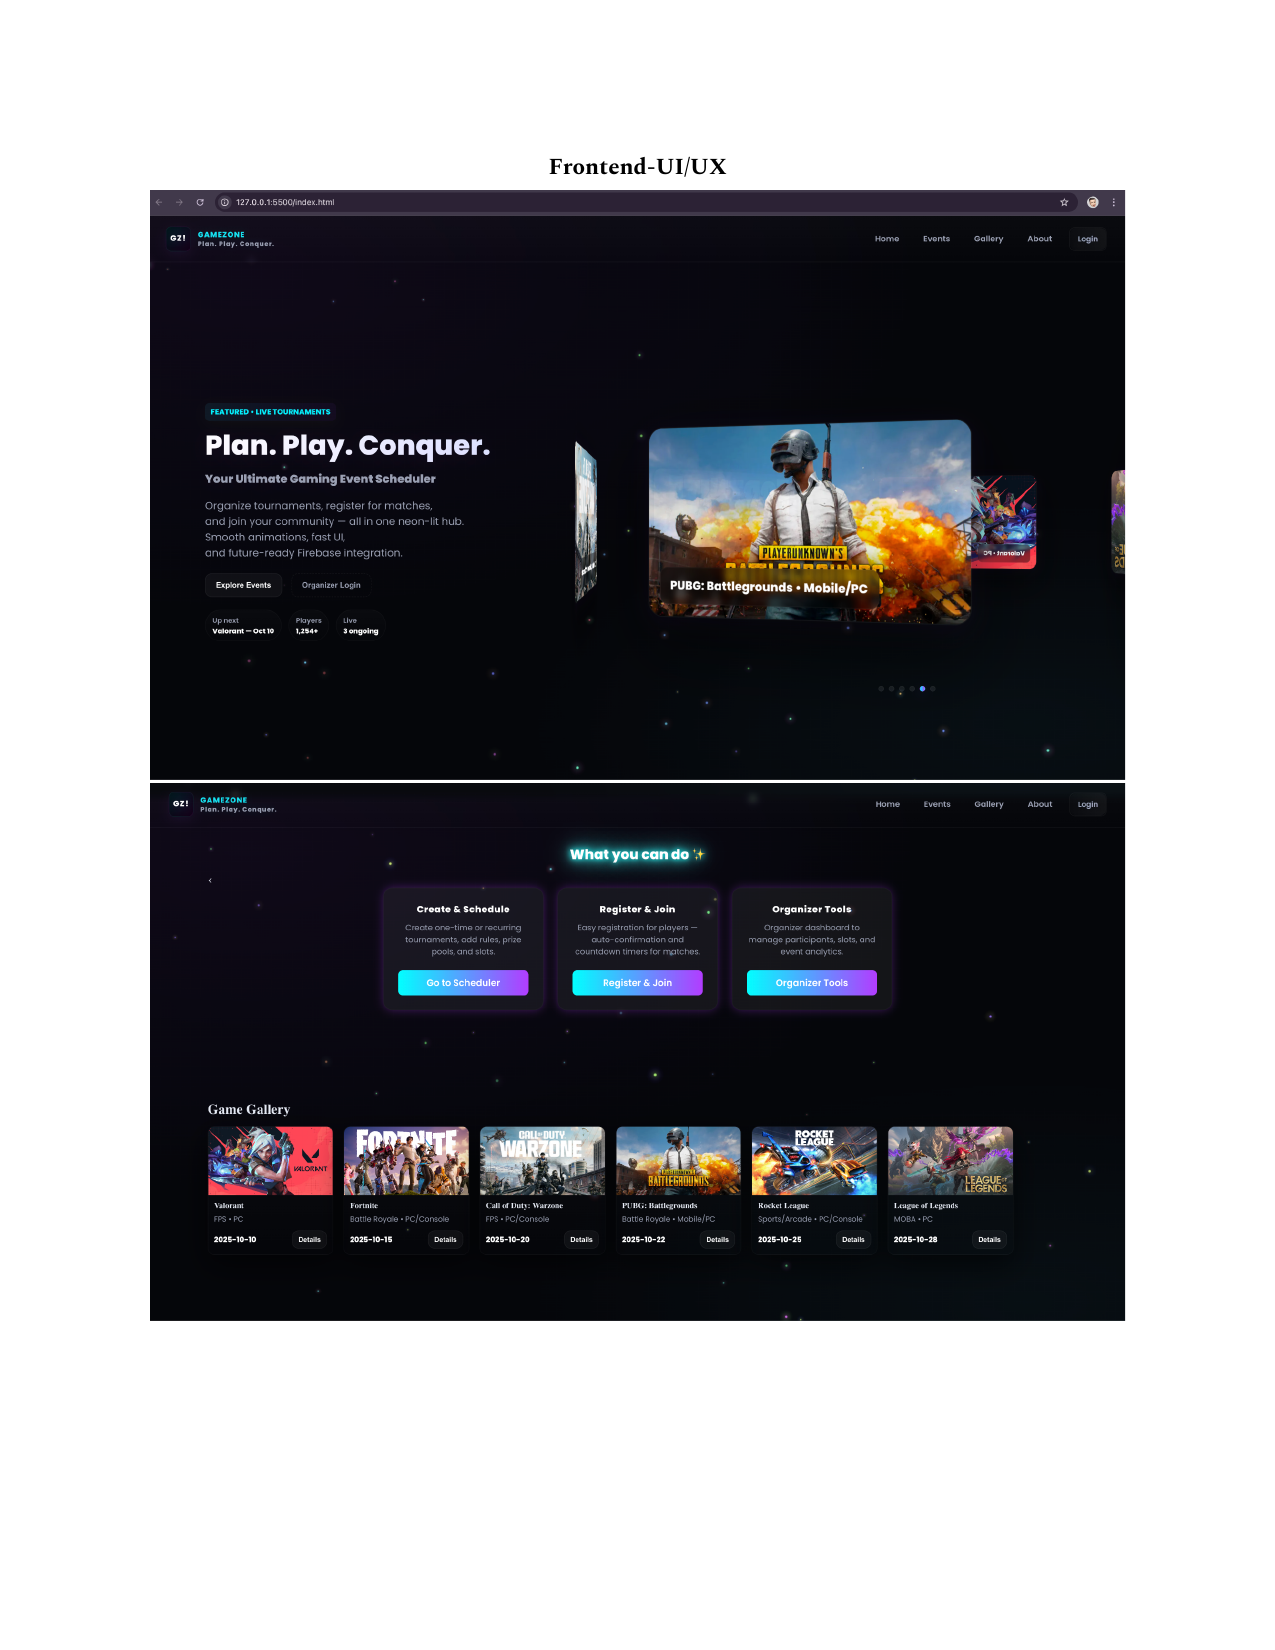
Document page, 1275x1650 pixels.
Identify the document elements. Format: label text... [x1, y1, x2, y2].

text Frontend-UI/UX [150, 150, 1125, 185]
picture [150, 783, 1125, 1321]
picture [150, 190, 1125, 780]
